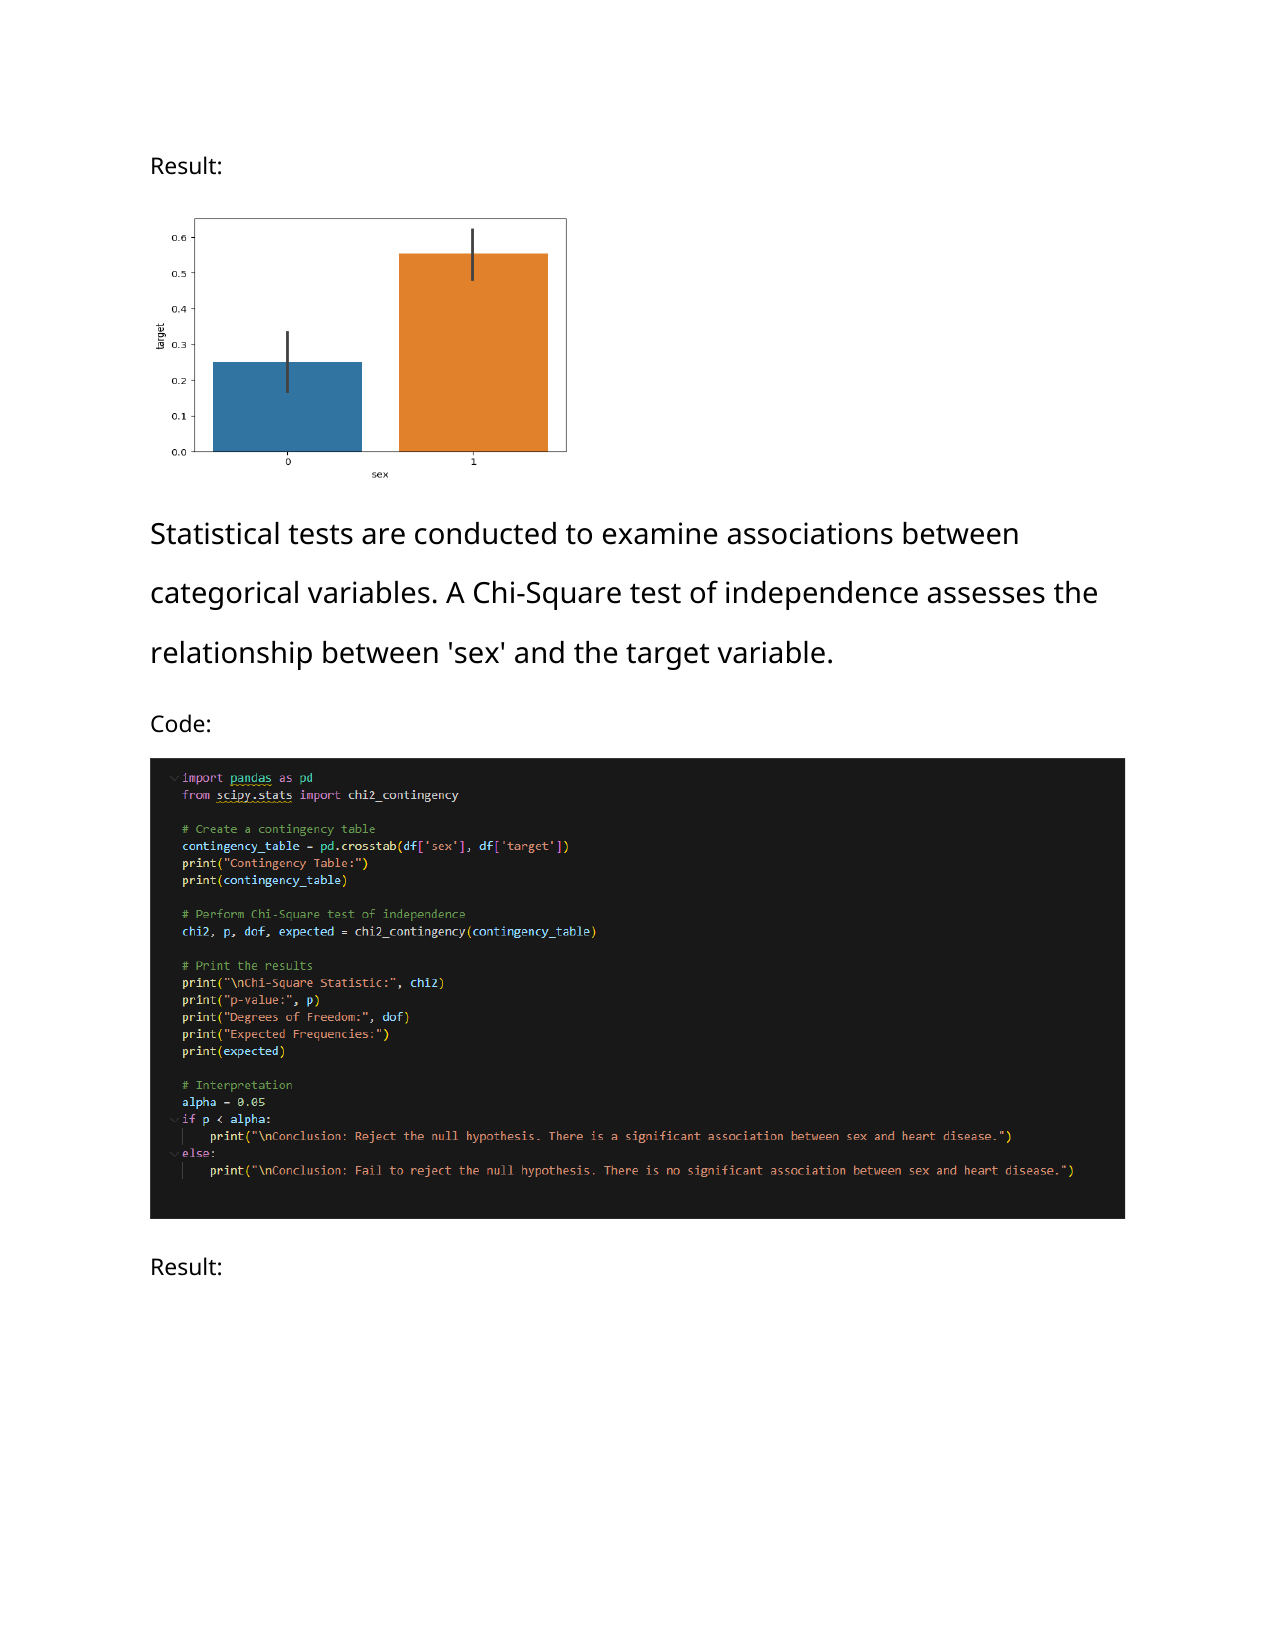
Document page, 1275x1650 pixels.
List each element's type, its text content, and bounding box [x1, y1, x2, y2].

text Code: [150, 708, 1125, 739]
text Statistical tests are conducted to examine associations between categorical variables. A Chi-Square test of independence assesses the relationship between 'sex' and the target variable. [150, 513, 1125, 672]
text Result: [150, 1251, 1125, 1282]
picture [150, 213, 572, 481]
text Result: [150, 150, 1125, 181]
picture [150, 758, 1125, 1219]
